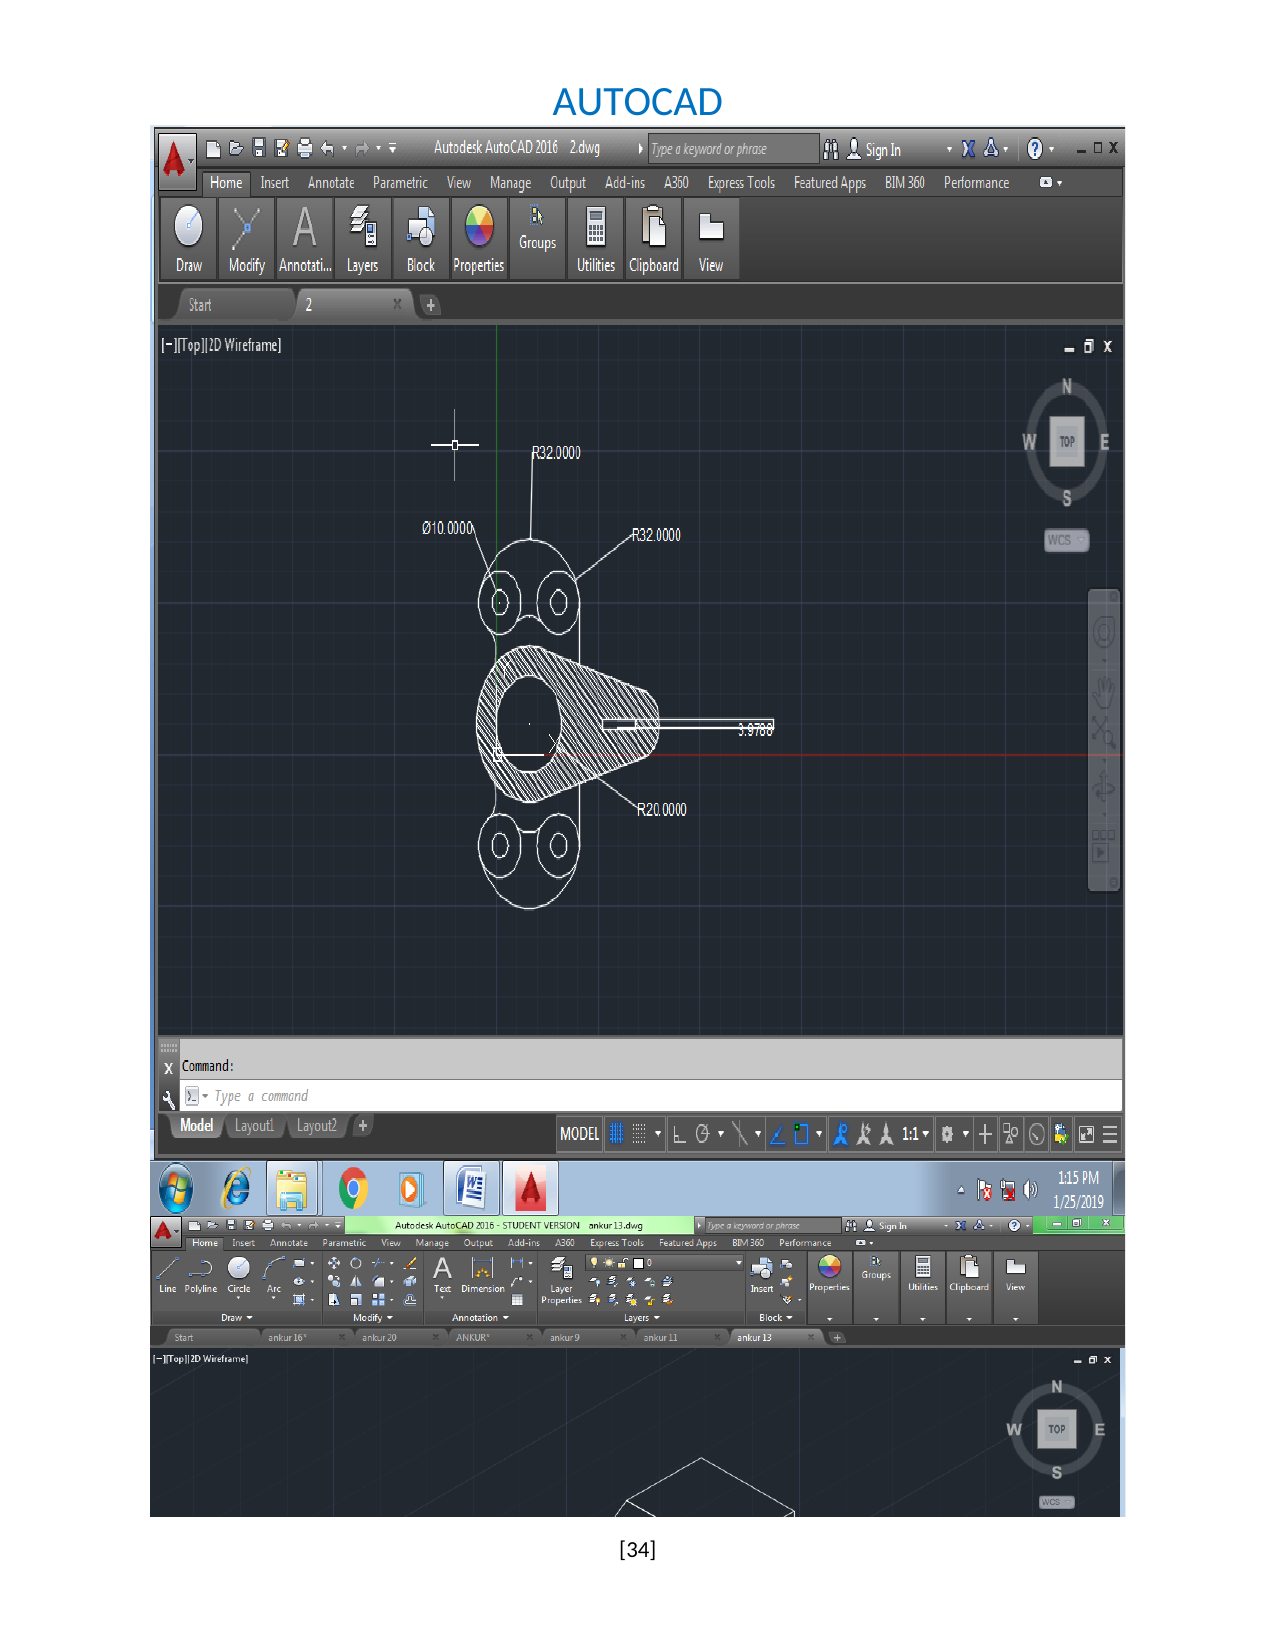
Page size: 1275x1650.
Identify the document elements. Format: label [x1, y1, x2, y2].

picture [150, 125, 1125, 1517]
